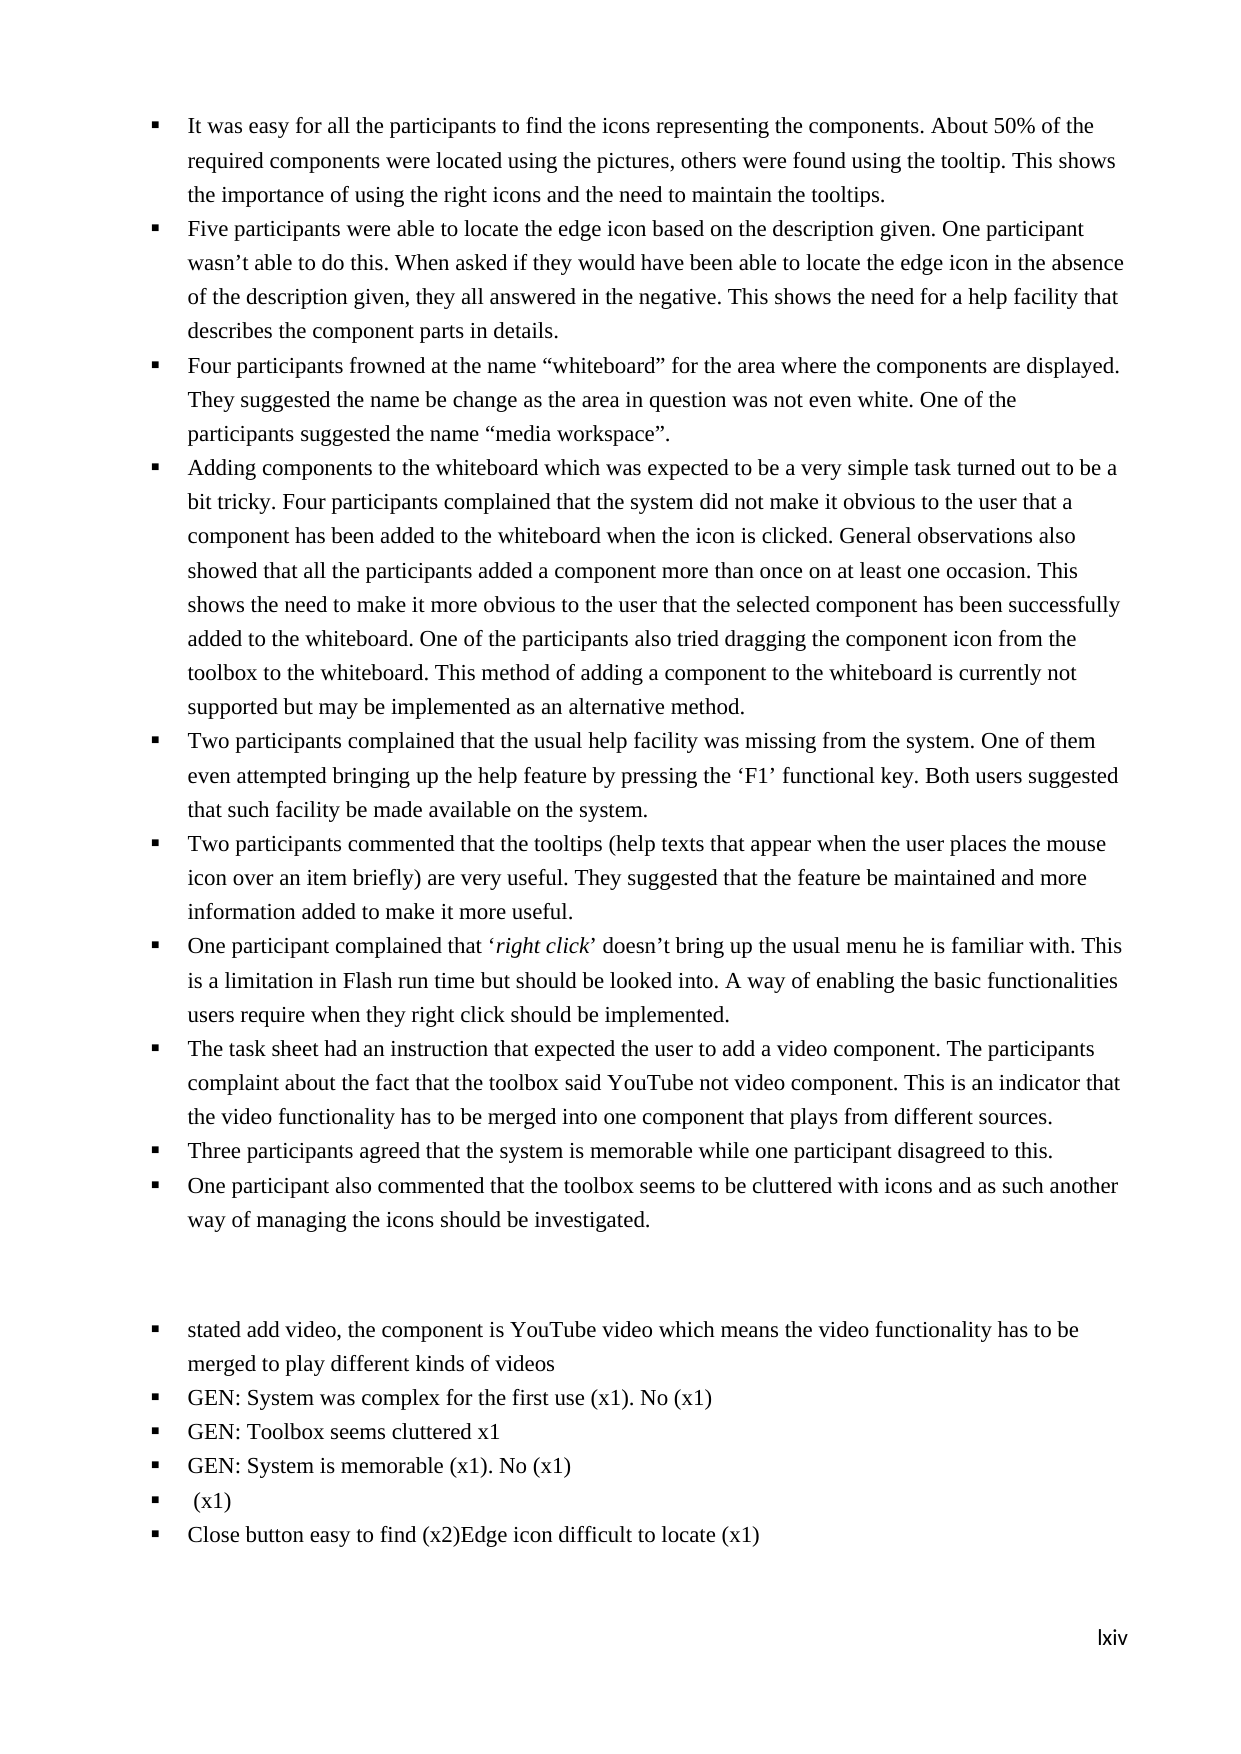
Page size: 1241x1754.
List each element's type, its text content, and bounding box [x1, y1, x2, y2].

list Adding components to the whiteboard which was expected to be a very simple task turned out to be a bit tricky. Four participants complained that the system did not make it obvious to the user that a component has been added to the whiteboard when the icon is clicked. General observations also showed that all the participants added a component more than once on at least one occasion. This shows the need to make it more obvious to the user that the selected component has been successfully added to the whiteboard. One of the participants also tried dragging the component icon from the toolbox to the whiteboard. This method of adding a component to the whiteboard is currently not supported but may be implemented as an alternative method. [150, 454, 1128, 720]
list Five participants were able to locate the edge icon based on the description given. One participant wasn’t able to do this. When asked if they would have been able to locate the edge icon in the absence of the description given, they all answered in the negative. This shows the need for a help facility that describes the component parts in details. [150, 215, 1128, 344]
list GEN: System was complex for the first use (x1). No (x1) [150, 1384, 1128, 1411]
list The task sheet had an instruction that expected the user to add a video component. The participants complaint about the fact that the toolbox said YouTube not video component. This is an indicator that the video functionality has to be merged into one component that plays from different sources. [150, 1035, 1128, 1130]
list One participant complained that ‘right click’ doesn’t bring up the usual menu he is familiar with. This is a limitation in Flash run time but should be looked into. A way of enabling the basic functionalities users require when they right click should be implemented. [150, 932, 1128, 1027]
list stated add video, the component is YouTube video which means the video functionality has to be merged to play different kinds of videos [150, 1316, 1128, 1376]
list Two participants complained that the usual help facility was missing from the system. One of them even attempted bringing up the help feature by pressing the ‘F1’ functional key. Both users suggested that such facility be made available on the system. [150, 727, 1128, 822]
list Four participants frowned at the name “whiteboard” for the area where the components are displayed. They suggested the name be change as the area in question was not even white. One of the participants suggested the name “media workspace”. [150, 352, 1128, 446]
list GEN: Toolbox seems cluttered x1 [150, 1418, 1128, 1445]
list Three participants agreed that the system is memorable while one participant disagreed to this. [150, 1137, 1128, 1164]
list One participant also commented that the toolbox seems to be cluttered with icons and as such another way of managing the icons should be investigated. [150, 1172, 1128, 1232]
list Two participants commented that the tooltips (help texts that appear when the user places the mouse icon over an item briefly) are very useful. They suggested that the feature be maintained and more information added to make it more useful. [150, 830, 1128, 925]
list (x1) [150, 1487, 1128, 1513]
list GEN: System is memorable (x1). No (x1) [150, 1452, 1128, 1479]
list It was easy for all the participants to find the icons representing the components. About 50% of the required components were located using the pictures, others were found using the tooltip. This shows the importance of using the right icons and the need to maintain the tooltips. [150, 112, 1128, 207]
list Close button easy to find (x2)Edge icon difficult to locate (x1) [150, 1521, 1128, 1547]
